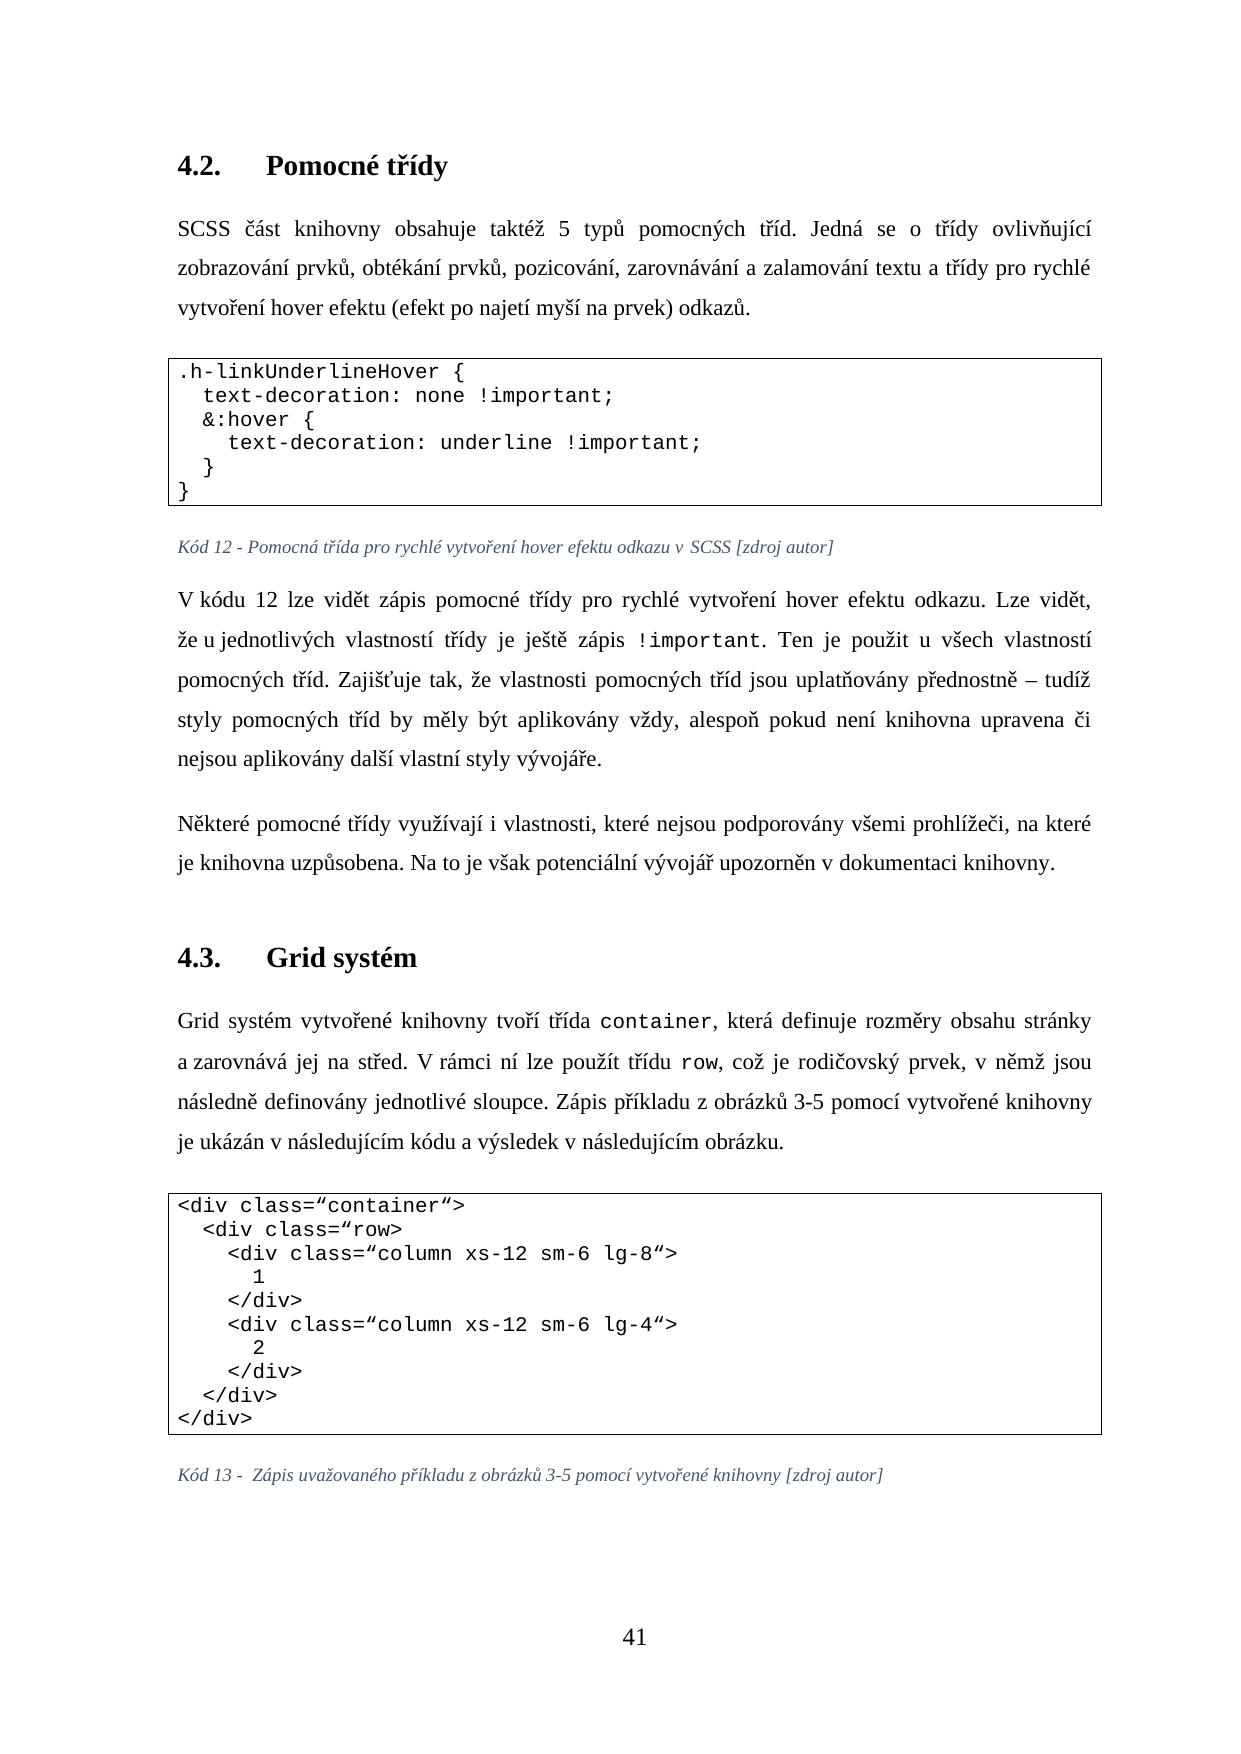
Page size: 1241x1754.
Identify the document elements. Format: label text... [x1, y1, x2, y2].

text Kód 13 - Zápis uvažovaného příkladu z obrázků 3-5 pomocí vytvořené knihovny [zdroj autor] [177, 1464, 1092, 1486]
text <div class=“container“> [169, 1194, 1101, 1219]
list Pomocné třídy [177, 148, 1092, 181]
text <div class=“row> [177, 1219, 1092, 1243]
text SCSS část knihovny obsahuje taktéž 5 typů pomocných tříd. Jedná se o třídy ovlivňující zobrazování prvků, obtékání prvků, pozicování, zarovnávání a zalamování textu a třídy pro rychlé vytvoření hover efektu (efekt po najetí myší na prvek) odkazů. [177, 215, 1092, 320]
text text-decoration: none !important; [177, 385, 1092, 409]
text V kódu 12 lze vidět zápis pomocné třídy pro rychlé vytvoření hover efektu odkazu. Lze vidět, že u jednotlivých vlastností třídy je ještě zápis !important. Ten je použit u všech vlastností pomocných tříd. Zajišťuje tak, že vlastnosti pomocných tříd jsou uplatňovány přednostně – tudíž styly pomocných tříd by měly být aplikovány vždy, alespoň pokud není knihovna upravena či nejsou aplikovány další vlastní styly vývojáře. [177, 586, 1092, 772]
text </div> [169, 1405, 1101, 1434]
text text-decoration: underline !important; [177, 432, 1092, 456]
text 1 [177, 1266, 1092, 1290]
text <div class=“column xs-12 sm-6 lg-4“> [177, 1314, 1092, 1337]
text Kód 12 - Pomocná třída pro rychlé vytvoření hover efektu odkazu v SCSS [zdroj autor] [177, 536, 1092, 557]
text </div> [177, 1290, 1092, 1314]
text 2 [177, 1337, 1092, 1361]
text </div> [177, 1385, 1092, 1405]
text <div class=“column xs-12 sm-6 lg-8“> [177, 1243, 1092, 1266]
text } [169, 476, 1101, 505]
text &:hover { [177, 409, 1092, 432]
text } [177, 456, 1092, 476]
list Grid systém [177, 940, 1092, 973]
text </div> [177, 1361, 1092, 1385]
text Grid systém vytvořené knihovny tvoří třída container, která definuje rozměry obsahu stránky a zarovnává jej na střed. V rámci ní lze použít třídu row, což je rodičovský prvek, v němž jsou následně definovány jednotlivé sloupce. Zápis příkladu z obrázků 3-5 pomocí vytvořené knihovny je ukázán v následujícím kódu a výsledek v následujícím obrázku. [177, 1007, 1092, 1154]
text .h-linkUnderlineHover { [169, 359, 1101, 385]
text Některé pomocné třídy využívají i vlastnosti, které nejsou podporovány všemi prohlížeči, na které je knihovna uzpůsobena. Na to je však potenciální vývojář upozorněn v dokumentaci knihovny. [177, 810, 1092, 876]
